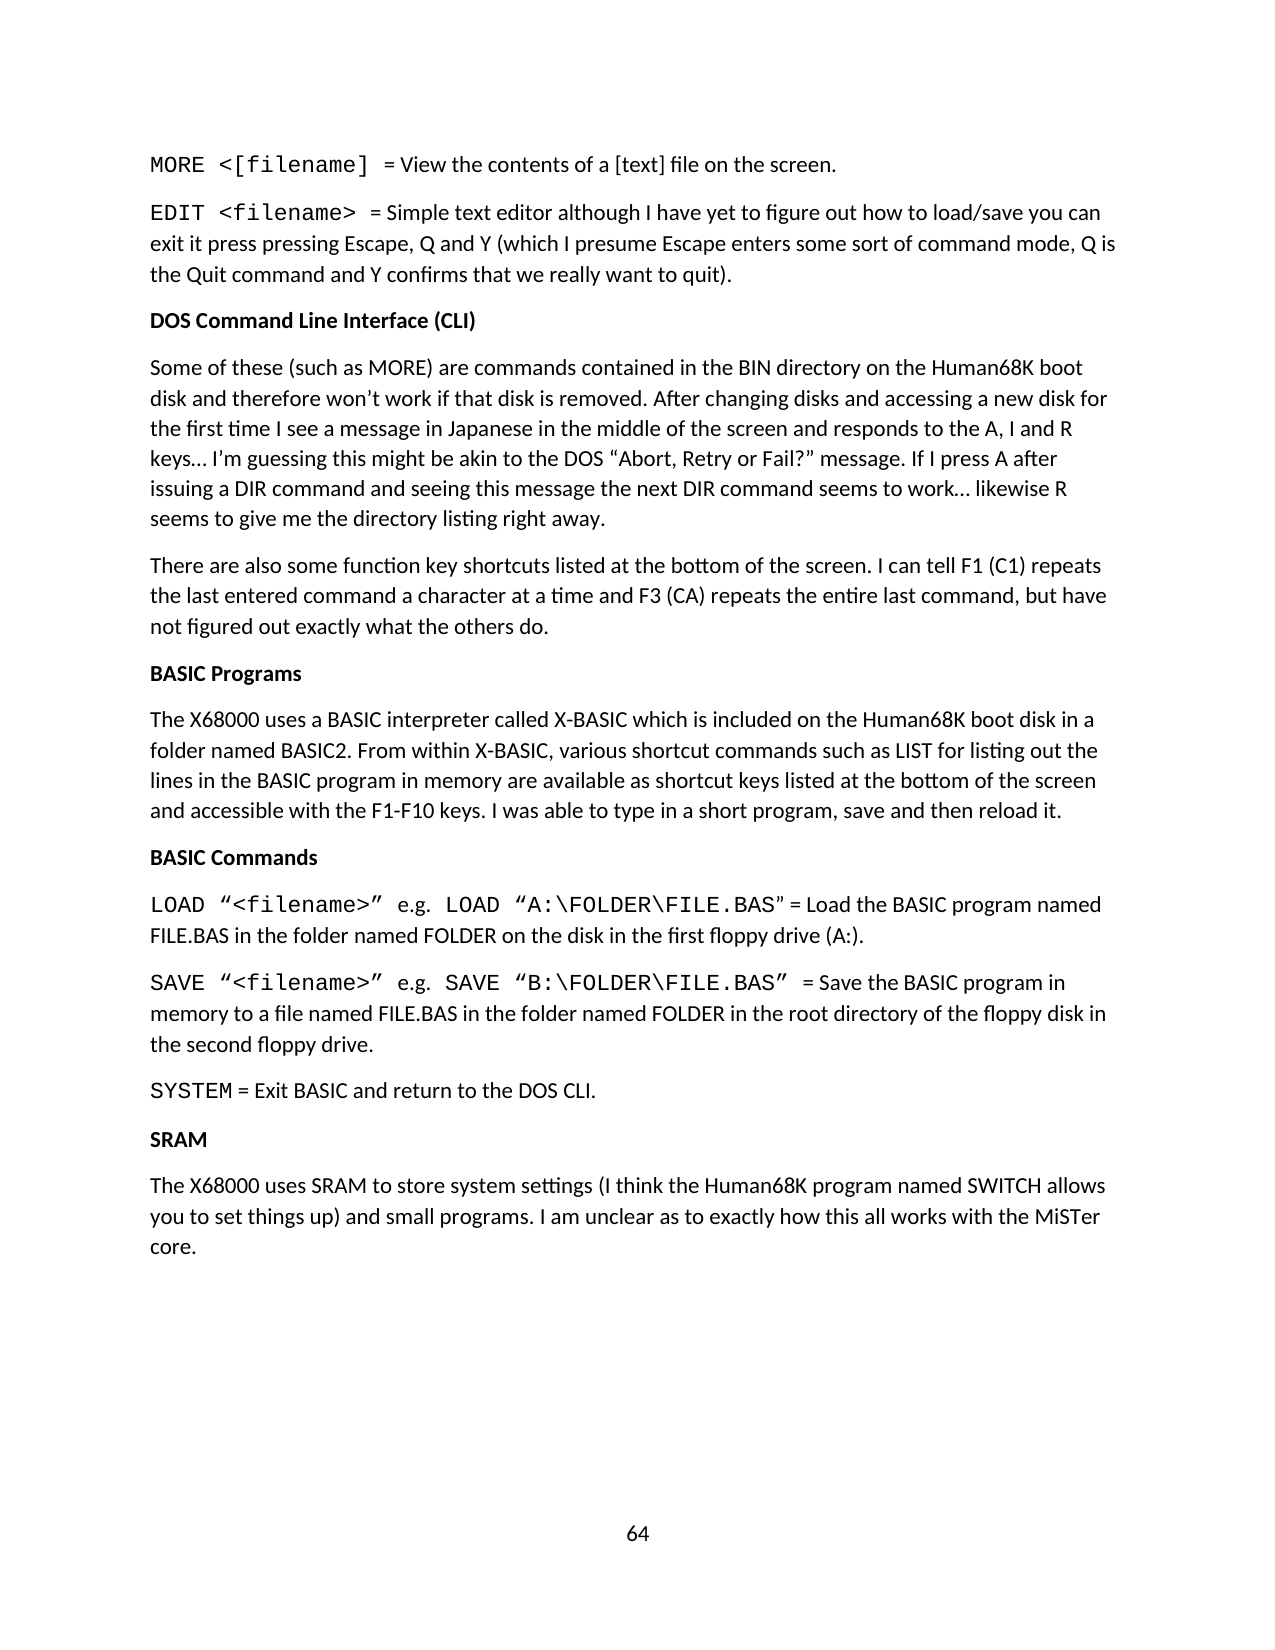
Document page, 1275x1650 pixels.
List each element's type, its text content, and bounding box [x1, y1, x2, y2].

text SYSTEM = Exit BASIC and return to the DOS CLI. [150, 1077, 1125, 1106]
text LOAD “<filename>” e.g. LOAD “A:\FOLDER\FILE.BAS” = Load the BASIC program named FILE.BAS in the folder named FOLDER on the disk in the first floppy drive (A:). [150, 890, 1125, 949]
text SAVE “<filename>” e.g. SAVE “B:\FOLDER\FILE.BAS” = Save the BASIC program in memory to a file named FILE.BAS in the folder named FOLDER in the root directory of the floppy disk in the second floppy drive. [150, 968, 1125, 1058]
text EDIT <filename> = Simple text editor although I have yet to figure out how to load/save you can exit it press pressing Escape, Q and Y (which I presume Escape enters some sort of command mode, Q is the Quit command and Y confirms that we really want to quit). [150, 198, 1125, 288]
text SRAM [150, 1125, 1125, 1153]
text The X68000 uses a BASIC interpreter called X-BASIC which is included on the Human68K boot disk in a folder named BASIC2. From within X-BASIC, various shortcut commands such as LIST for listing out the lines in the BASIC program in memory are available as shortcut keys listed at the bottom of the screen and accessible with the F1-F10 keys. I was able to type in a short program, save and then reload it. [150, 706, 1125, 824]
text BASIC Commands [150, 843, 1125, 871]
text There are also some function key shortcuts listed at the bottom of the screen. I can tell F1 (C1) repeats the last entered command a character at a time and F3 (CA) repeats the entire last command, but have not figured out exactly what the others do. [150, 551, 1125, 640]
text DOS Command Line Interface (CLI) [150, 307, 1125, 334]
text BASIC Programs [150, 659, 1125, 687]
text MORE <[filename] = View the contents of a [text] file on the screen. [150, 150, 1125, 179]
text The X68000 uses SRAM to store system settings (I think the Human68K program named SWITCH allows you to set things up) and small programs. I am unclear as to exactly how this all works with the MiSTer core. [150, 1172, 1125, 1260]
text Some of these (such as MORE) are commands contained in the BIN directory on the Human68K boot disk and therefore won’t work if that disk is removed. After changing disks and accessing a new disk for the first time I see a message in Japanese in the middle of the screen and responds to the A, I and R keys… I’m guessing this might be akin to the DOS “Abort, Retry or Fail?” message. If I press A after issuing a DIR command and seeing this message the next DIR command seems to work… likewise R seems to give me the directory listing right away. [150, 353, 1125, 532]
